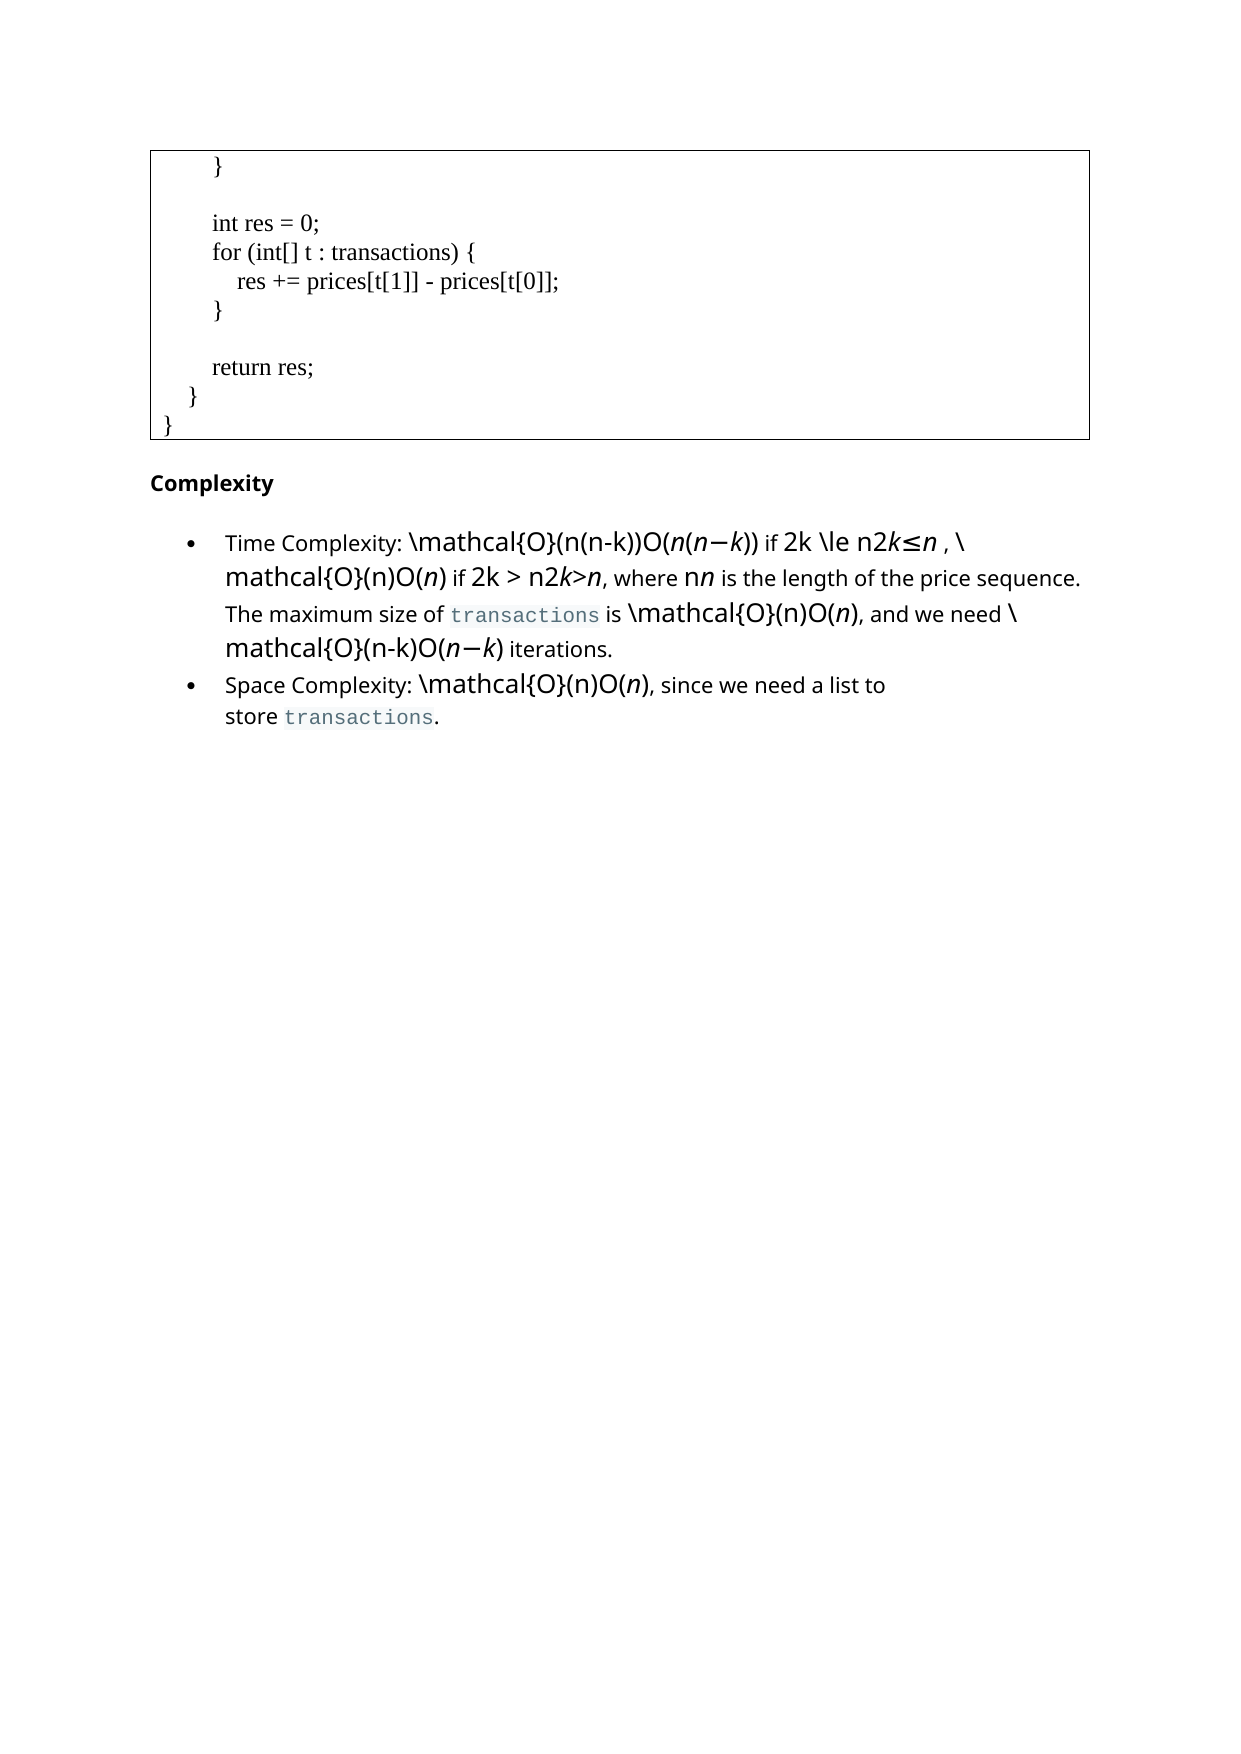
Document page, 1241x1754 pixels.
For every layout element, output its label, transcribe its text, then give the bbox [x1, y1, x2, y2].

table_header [151, 151, 1089, 438]
list Space Complexity: \mathcal{O}(n)O(n), since we need a list to store transactions. [187, 665, 1090, 731]
list Time Complexity: \mathcal{O}(n(n-k))O(n(n−k)) if 2k \le n2k≤n , \mathcal{O}(n)O(n) if 2k > n2k>n, where nn is the length of the price sequence. The maximum size of transactions is \mathcal{O}(n)O(n), and we need \mathcal{O}(n-k)O(n−k) iterations. [187, 523, 1090, 665]
text Complexity [150, 468, 1090, 498]
